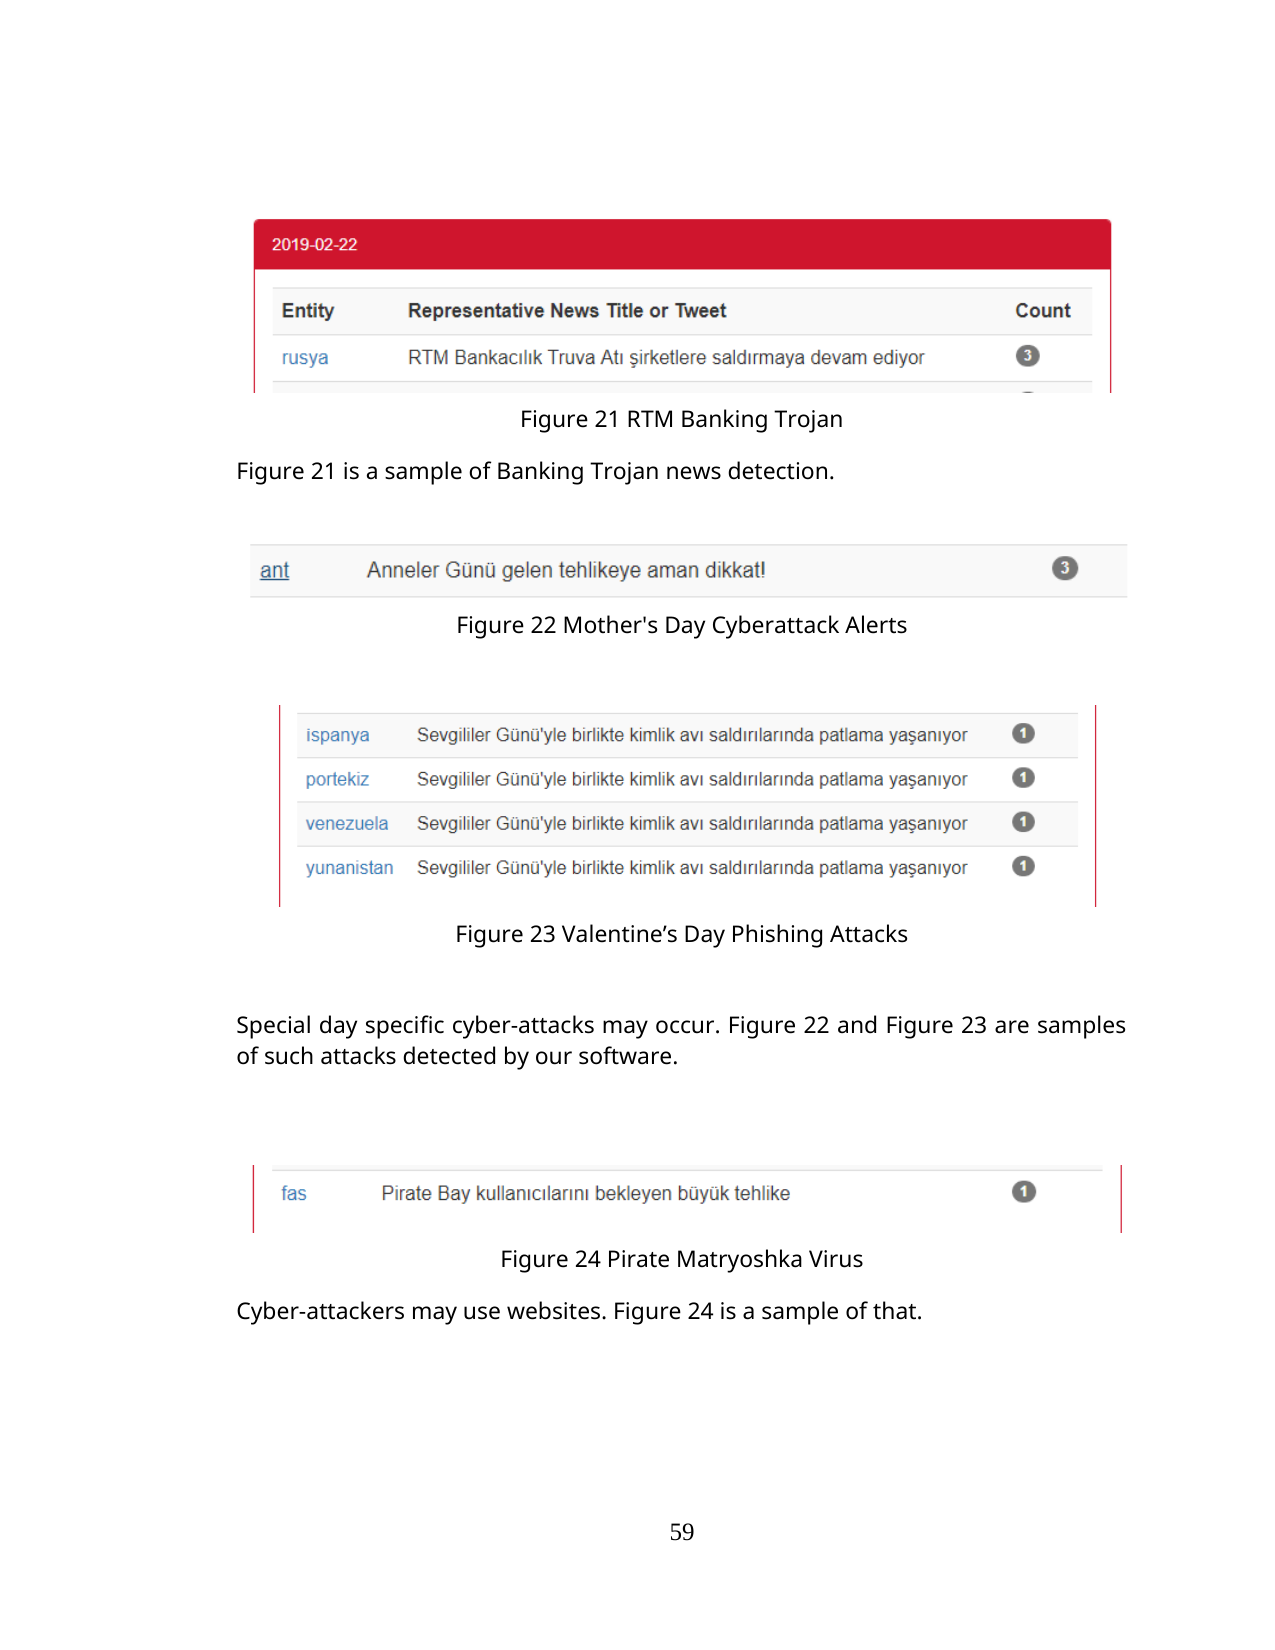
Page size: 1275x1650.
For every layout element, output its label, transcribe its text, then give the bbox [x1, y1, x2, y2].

text Figure 23 Valentine’s Day Phishing Attacks [236, 917, 1127, 949]
text Cyber-attackers may use websites. Figure 24 is a sample of that. [236, 1295, 1127, 1327]
text Special day specific cyber-attacks may occur. Figure 22 and Figure 23 are samples of such attacks detected by our software. [236, 1009, 1127, 1071]
picture [236, 1165, 1128, 1233]
picture [236, 705, 1128, 907]
text Figure 22 Mother's Day Cyberattack Alerts [236, 609, 1127, 640]
picture [236, 206, 1128, 393]
text Figure 24 Pirate Matryoshka Virus [236, 1243, 1127, 1274]
picture [236, 535, 1128, 599]
text Figure 21 RTM Banking Trojan [236, 403, 1127, 434]
text Figure 21 is a sample of Banking Trojan news detection. [236, 455, 1127, 486]
